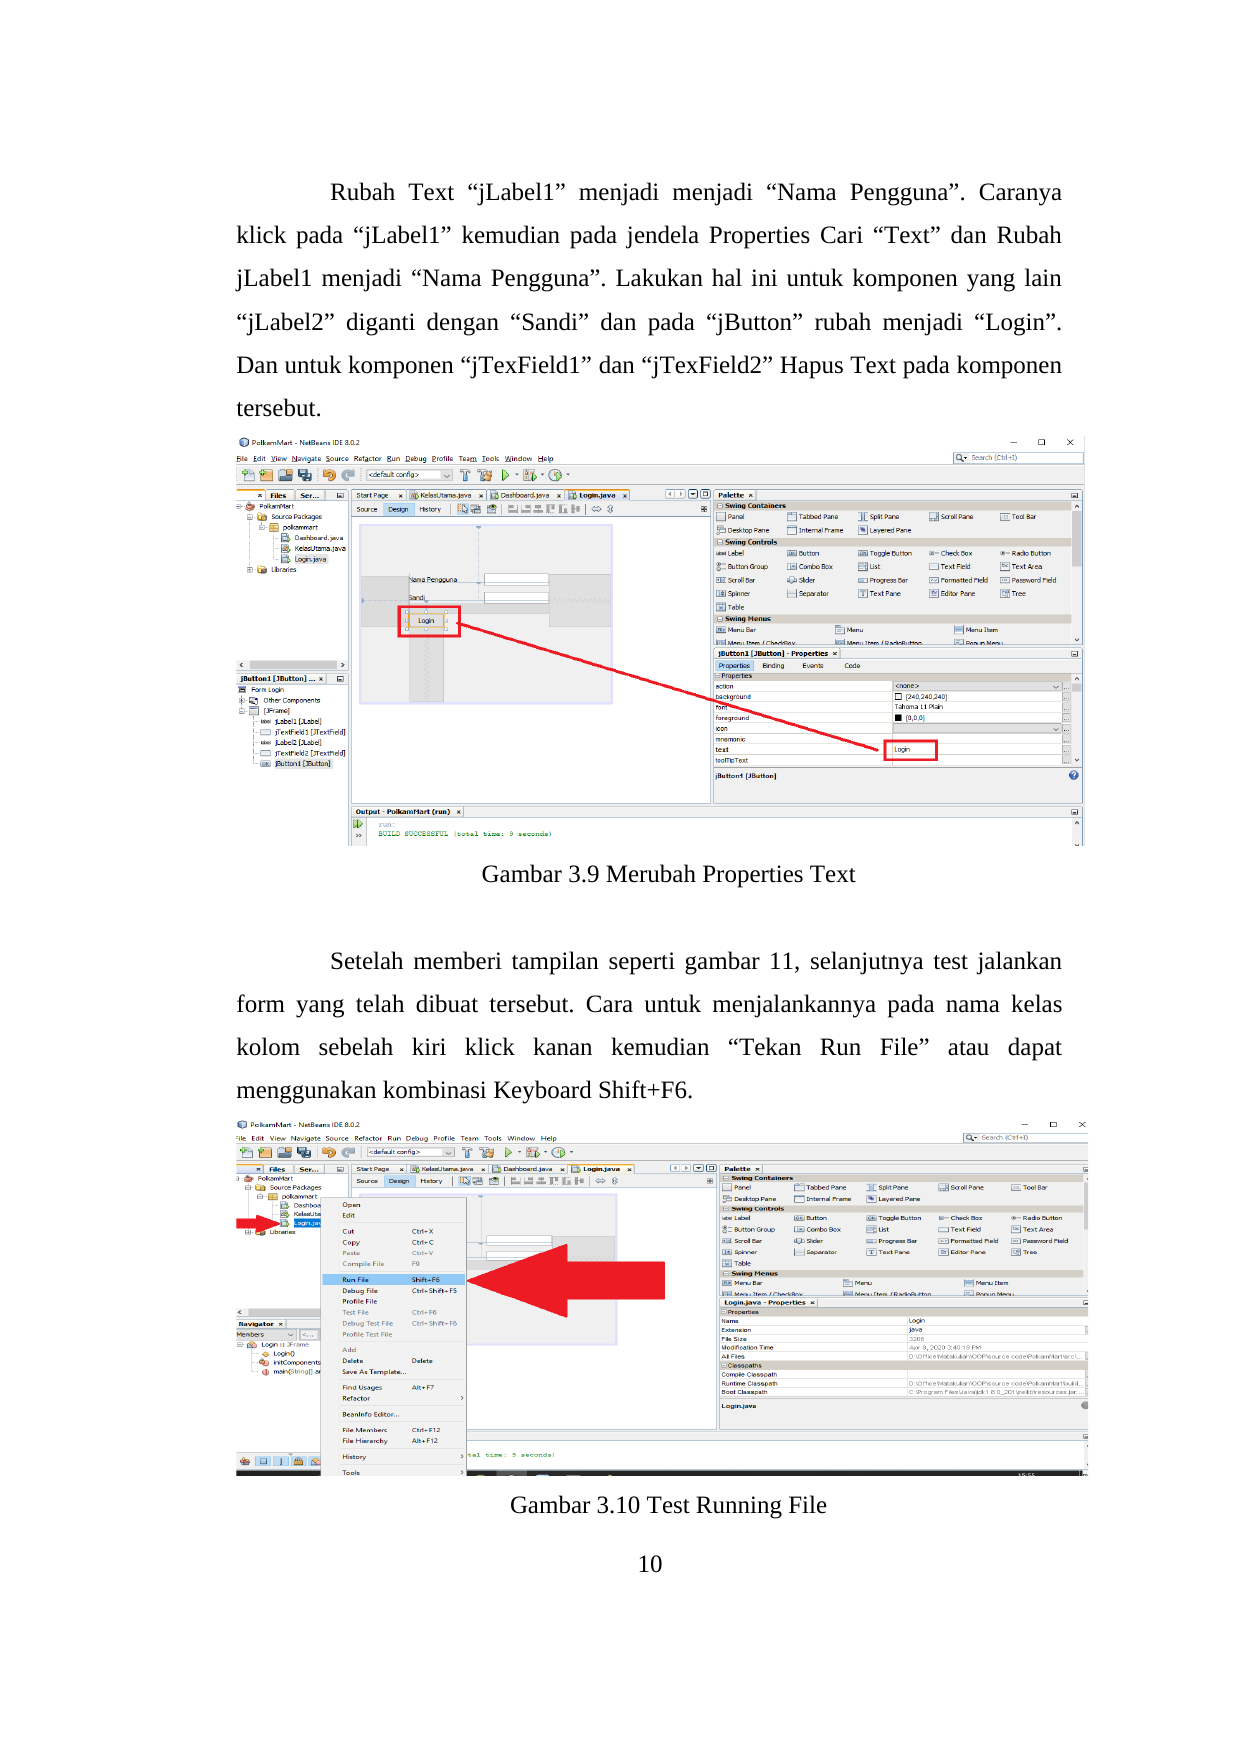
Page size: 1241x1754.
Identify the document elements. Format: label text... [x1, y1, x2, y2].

text Gambar 3.9 Merubah Properties Text [274, 859, 1063, 888]
picture [236, 1118, 1089, 1476]
text Gambar 3.10 Test Running File [274, 1490, 1063, 1519]
text Rubah Text “jLabel1” menjadi menjadi “Nama Pengguna”. Caranya klick pada “jLabel1” kemudian pada jendela Properties Cari “Text” dan Rubah jLabel1 menjadi “Nama Pengguna”. Lakukan hal ini untuk komponen yang lain “jLabel2” diganti dengan “Sandi” dan pada “jButton” rubah menjadi “Login”. Dan untuk komponen “jTexField1” dan “jTexField2” Hapus Text pada komponen tersebut. [236, 177, 1063, 422]
picture [236, 436, 1085, 846]
text Setelah memberi tampilan seperti gambar 11, selanjutnya test jalankan form yang telah dibuat tersebut. Cara untuk menjalankannya pada nama kelas kolom sebelah kiri klick kanan kemudian “Tekan Run File” atau dapat menggunakan kombinasi Keyboard Shift+F6. [236, 946, 1063, 1104]
